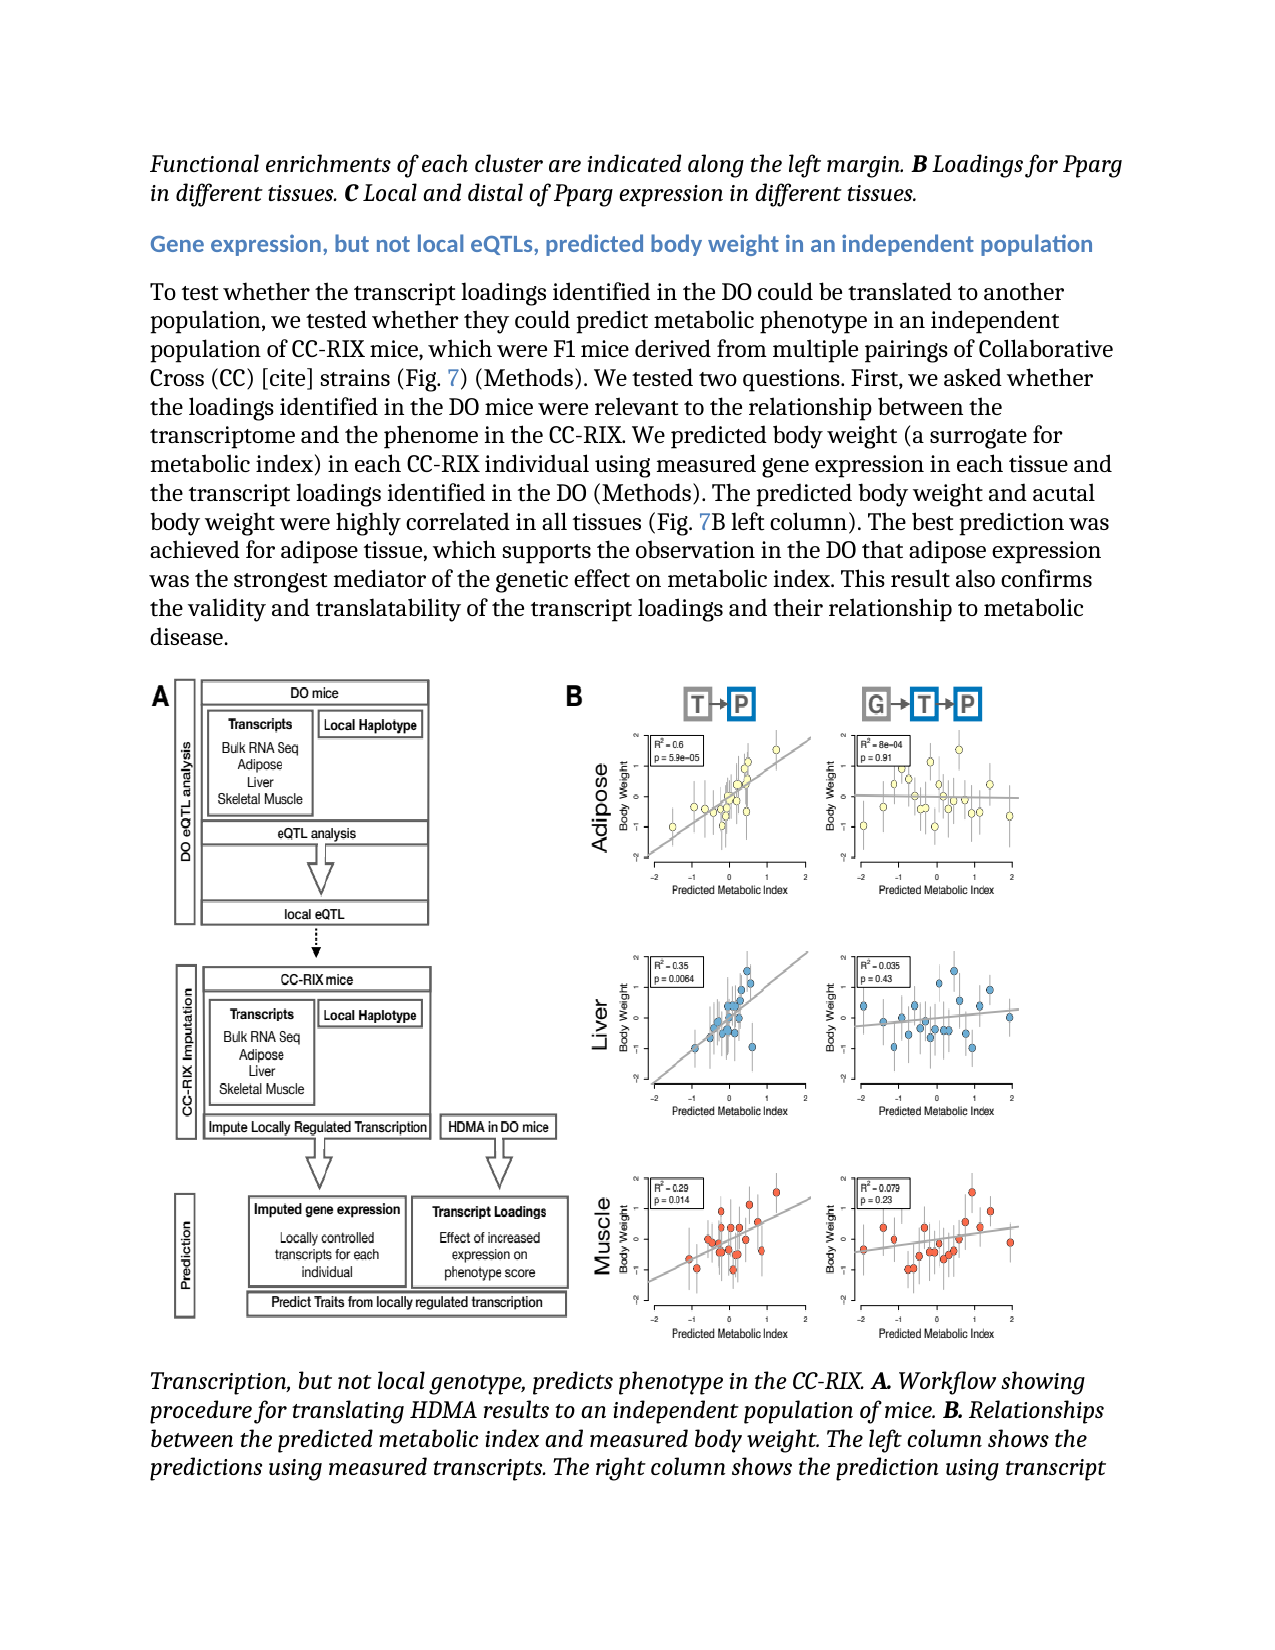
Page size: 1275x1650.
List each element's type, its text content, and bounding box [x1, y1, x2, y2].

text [150, 150, 1125, 207]
text To test whether the transcript loadings identified in the DO could be translated to another population, we tested whether they could predict metabolic phenotype in an independent population of CC-RIX mice, which were F1 mice derived from multiple pairings of Collaborative Cross (CC) [cite] strains (Fig. 7) (Methods). We tested two questions. First, we asked whether the loadings identified in the DO mice were relevant to the relationship between the transcriptome and the phenome in the CC-RIX. We predicted body weight (a surrogate for metabolic index) in each CC-RIX individual using measured gene expression in each tissue and the transcript loadings identified in the DO (Methods). The predicted body weight and acutal body weight were highly correlated in all tissues (Fig. 7B left column). The best prediction was achieved for adipose tissue, which supports the observation in the DO that adipose expression was the strongest mediator of the genetic effect on metabolic index. This result also confirms the validity and translatability of the transcript loadings and their relationship to metabolic disease. [150, 278, 1125, 651]
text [150, 1367, 1125, 1482]
subtitle Gene expression, but not local eQTLs, predicted body weight in an independent population [150, 228, 1125, 259]
